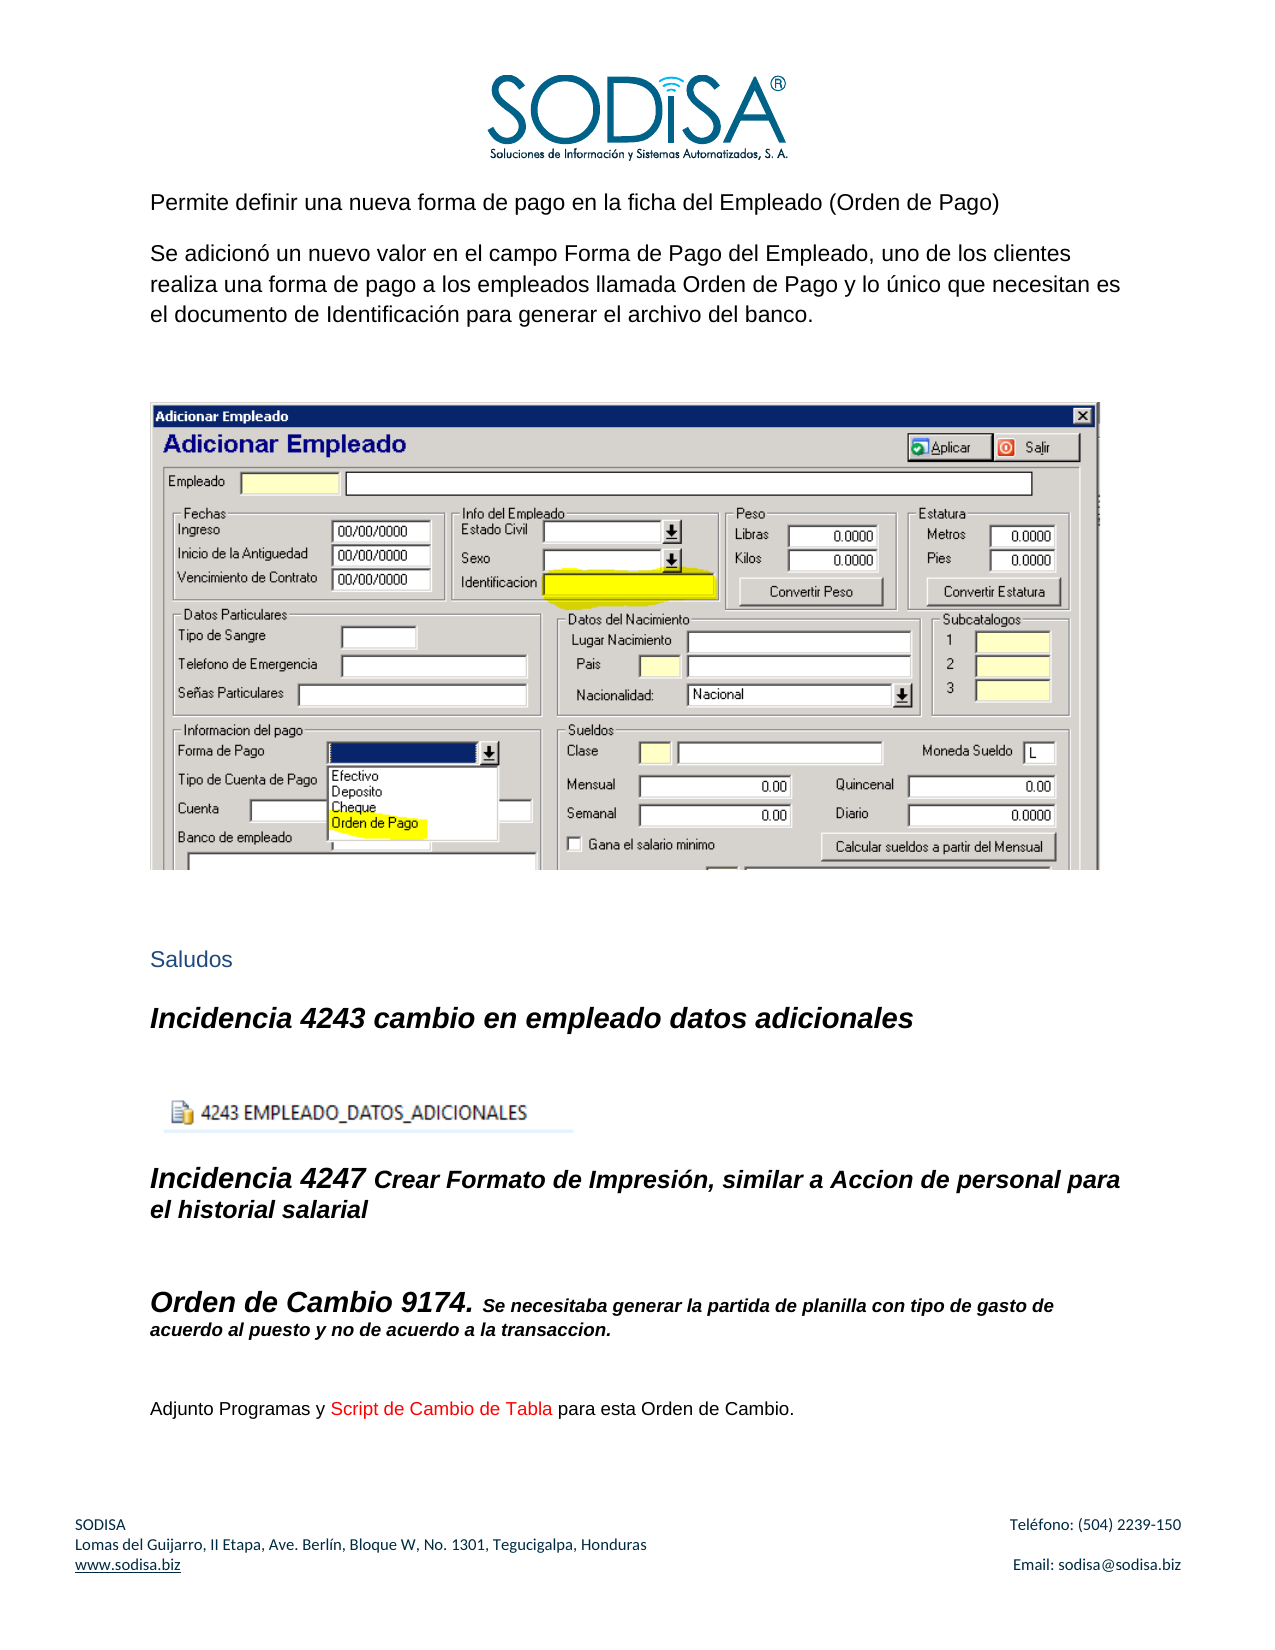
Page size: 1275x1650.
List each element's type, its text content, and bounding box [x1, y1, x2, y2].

text Saludos [150, 946, 1125, 972]
subtitle Incidencia 4247 Crear Formato de Impresión, similar a Accion de personal para el historial salarial [150, 1161, 1125, 1224]
text Permite definir una nueva forma de pago en la ficha del Empleado (Orden de Pago) [150, 189, 1125, 216]
picture [150, 1091, 574, 1133]
picture [150, 402, 1100, 870]
subtitle Orden de Cambio 9174. Se necesitaba generar la partida de planilla con tipo de gasto de acuerdo al puesto y no de acuerdo a la transaccion. [150, 1285, 1125, 1340]
subtitle Incidencia 4243 cambio en empleado datos adicionales [150, 1001, 1125, 1034]
text Se adicionó un nuevo valor en el campo Forma de Pago del Empleado, uno de los clientes realiza una forma de pago a los empleados llamada Orden de Pago y lo único que necesitan es el documento de Identificación para generar el archivo del banco. [150, 240, 1125, 327]
text Adjunto Programas y Script de Cambio de Tabla para esta Orden de Cambio. [150, 1397, 1125, 1419]
